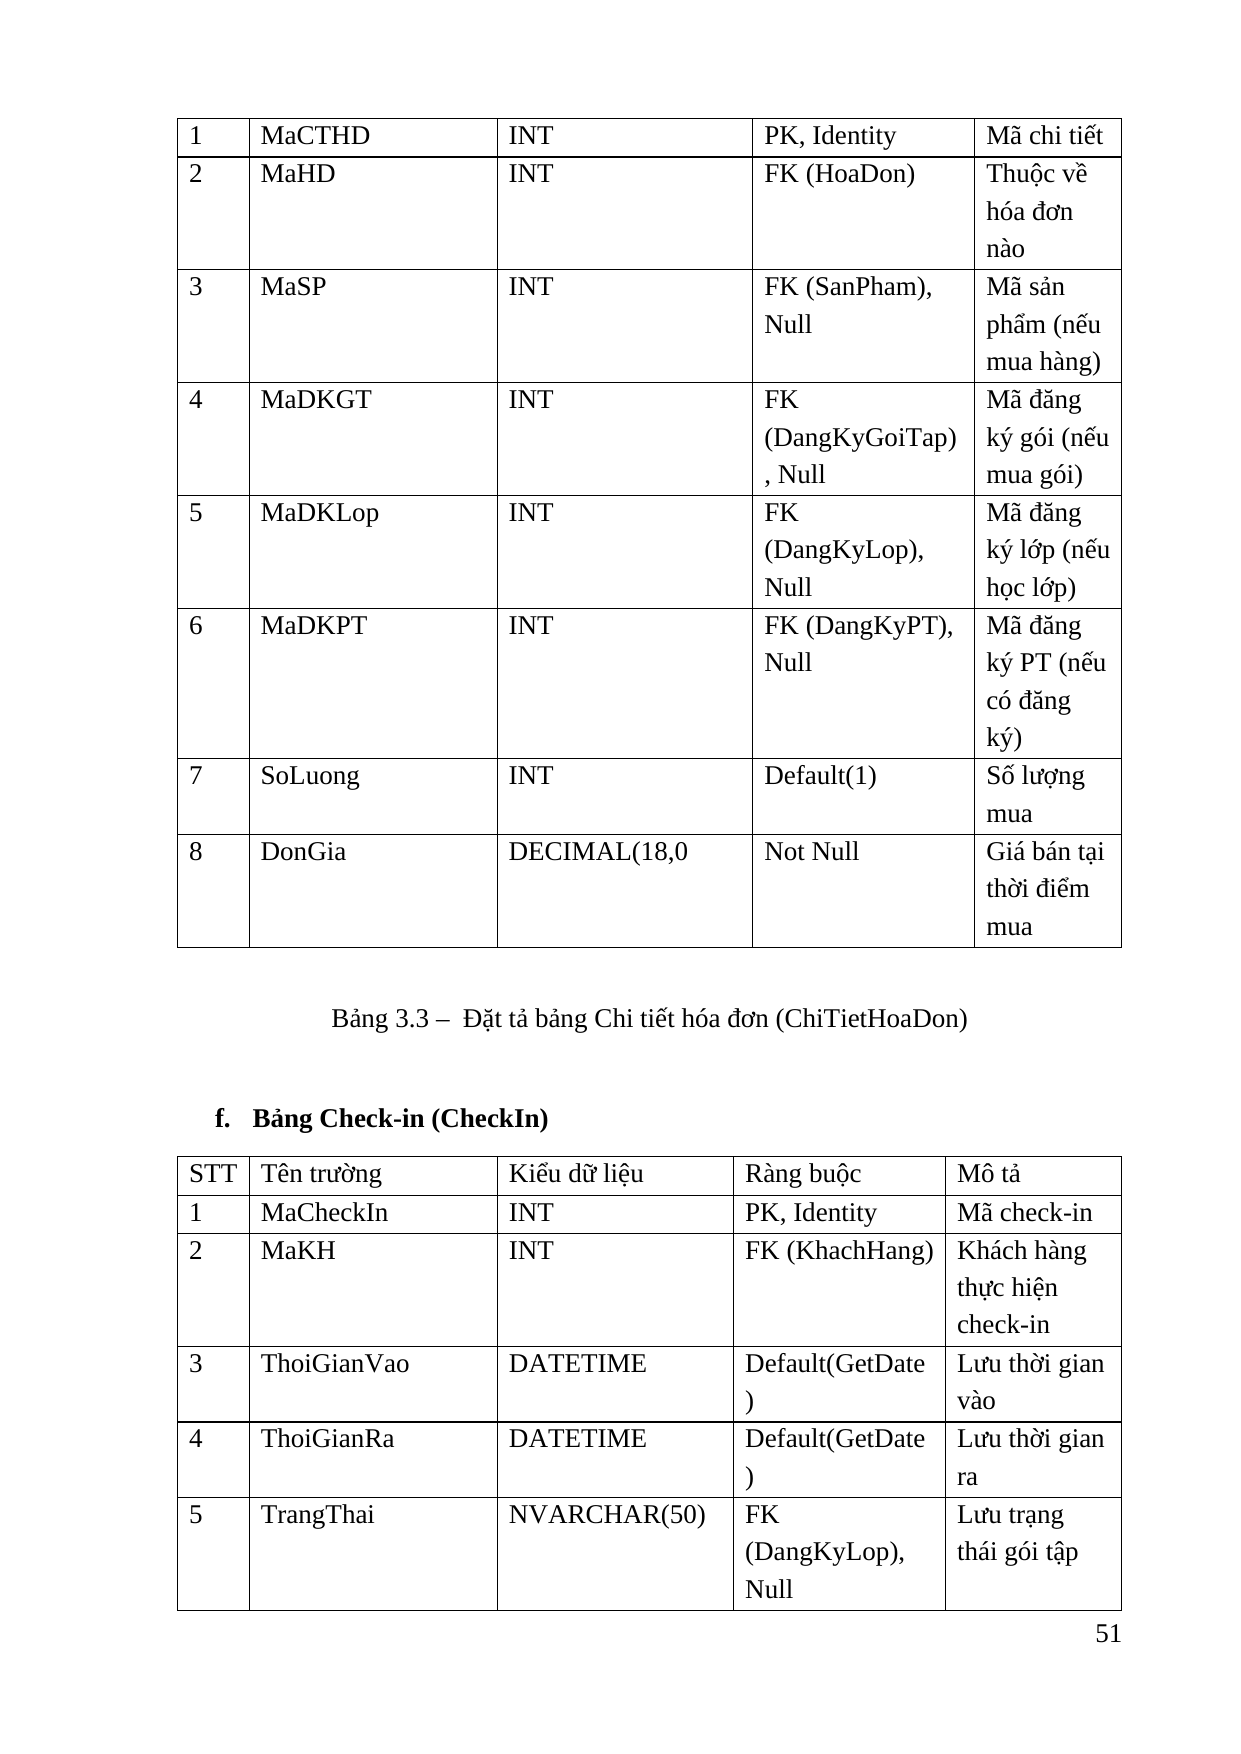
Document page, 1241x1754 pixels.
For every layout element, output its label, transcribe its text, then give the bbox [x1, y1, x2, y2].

table_cell 8 [178, 835, 249, 947]
table_cell 1 [178, 1196, 249, 1233]
table_cell INT [498, 609, 752, 758]
table_cell SoLuong [250, 759, 497, 834]
table_cell 6 [178, 609, 249, 758]
table_cell Default(1) [753, 759, 974, 834]
table_cell 5 [178, 496, 249, 608]
table_cell Mã check-in [946, 1196, 1121, 1233]
table_header Mô tả [946, 1157, 1121, 1194]
table_cell 1 [178, 119, 249, 156]
table_cell FK (DangKyGoiTap), Null [753, 383, 974, 495]
table_cell INT [498, 383, 752, 495]
table_cell INT [498, 1234, 733, 1346]
table_cell NVARCHAR(50) [498, 1498, 733, 1610]
table_cell MaDKPT [250, 609, 497, 758]
table_cell MaCheckIn [250, 1196, 497, 1233]
table_cell DATETIME [498, 1423, 733, 1497]
table_cell DECIMAL(18,0 [498, 835, 752, 947]
table_cell Lưu trạng thái gói tập [946, 1498, 1121, 1610]
table_cell INT [498, 1196, 733, 1233]
table_cell Mã sản phẩm (nếu mua hàng) [975, 270, 1121, 382]
table_cell 2 [178, 1234, 249, 1346]
table_cell Khách hàng thực hiện check-in [946, 1234, 1121, 1346]
table_cell ThoiGianRa [250, 1423, 497, 1497]
table_cell 5 [178, 1498, 249, 1610]
table_cell MaDKGT [250, 383, 497, 495]
table_cell Mã đăng ký gói (nếu mua gói) [975, 383, 1121, 495]
table_cell Default(GetDate) [734, 1347, 945, 1421]
table_cell Lưu thời gian ra [946, 1423, 1121, 1497]
table_cell DonGia [250, 835, 497, 947]
table_cell MaHD [250, 158, 497, 269]
table_cell MaCTHD [250, 119, 497, 156]
table_cell FK (DangKyLop), Null [734, 1498, 945, 1610]
table_cell 3 [178, 1347, 249, 1421]
table_cell ThoiGianVao [250, 1347, 497, 1421]
table_cell PK, Identity [753, 119, 974, 156]
table_cell Lưu thời gian vào [946, 1347, 1121, 1421]
table_cell 2 [178, 158, 249, 269]
table_cell Not Null [753, 835, 974, 947]
table_cell TrangThai [250, 1498, 497, 1610]
table_cell MaKH [250, 1234, 497, 1346]
table_cell Default(GetDate) [734, 1423, 945, 1497]
table_cell FK (DangKyLop), Null [753, 496, 974, 608]
table_cell FK (HoaDon) [753, 158, 974, 269]
table_cell INT [498, 158, 752, 269]
table_cell MaDKLop [250, 496, 497, 608]
table_header STT [178, 1157, 249, 1194]
list Bảng Check-in (CheckIn) [215, 1102, 1122, 1133]
table_cell INT [498, 119, 752, 156]
table_cell 4 [178, 1423, 249, 1497]
table_cell Mã đăng ký lớp (nếu học lớp) [975, 496, 1121, 608]
table_cell FK (DangKyPT), Null [753, 609, 974, 758]
table_header Tên trường [250, 1157, 497, 1194]
table_cell 3 [178, 270, 249, 382]
table_cell INT [498, 270, 752, 382]
table_cell INT [498, 759, 752, 834]
table_cell PK, Identity [734, 1196, 945, 1233]
table_cell Mã chi tiết [975, 119, 1121, 156]
table_cell Số lượng mua [975, 759, 1121, 834]
text Bảng 3.3 – Đặt tả bảng Chi tiết hóa đơn (ChiTietHoaDon) [177, 1002, 1122, 1033]
table_cell MaSP [250, 270, 497, 382]
table_cell 7 [178, 759, 249, 834]
table_header Ràng buộc [734, 1157, 945, 1194]
table_cell FK (SanPham), Null [753, 270, 974, 382]
table_cell 4 [178, 383, 249, 495]
table_cell Thuộc về hóa đơn nào [975, 158, 1121, 269]
table_cell DATETIME [498, 1347, 733, 1421]
table_cell FK (KhachHang) [734, 1234, 945, 1346]
table_cell Mã đăng ký PT (nếu có đăng ký) [975, 609, 1121, 758]
table_cell Giá bán tại thời điểm mua [975, 835, 1121, 947]
table_cell INT [498, 496, 752, 608]
table_header Kiểu dữ liệu [498, 1157, 733, 1194]
